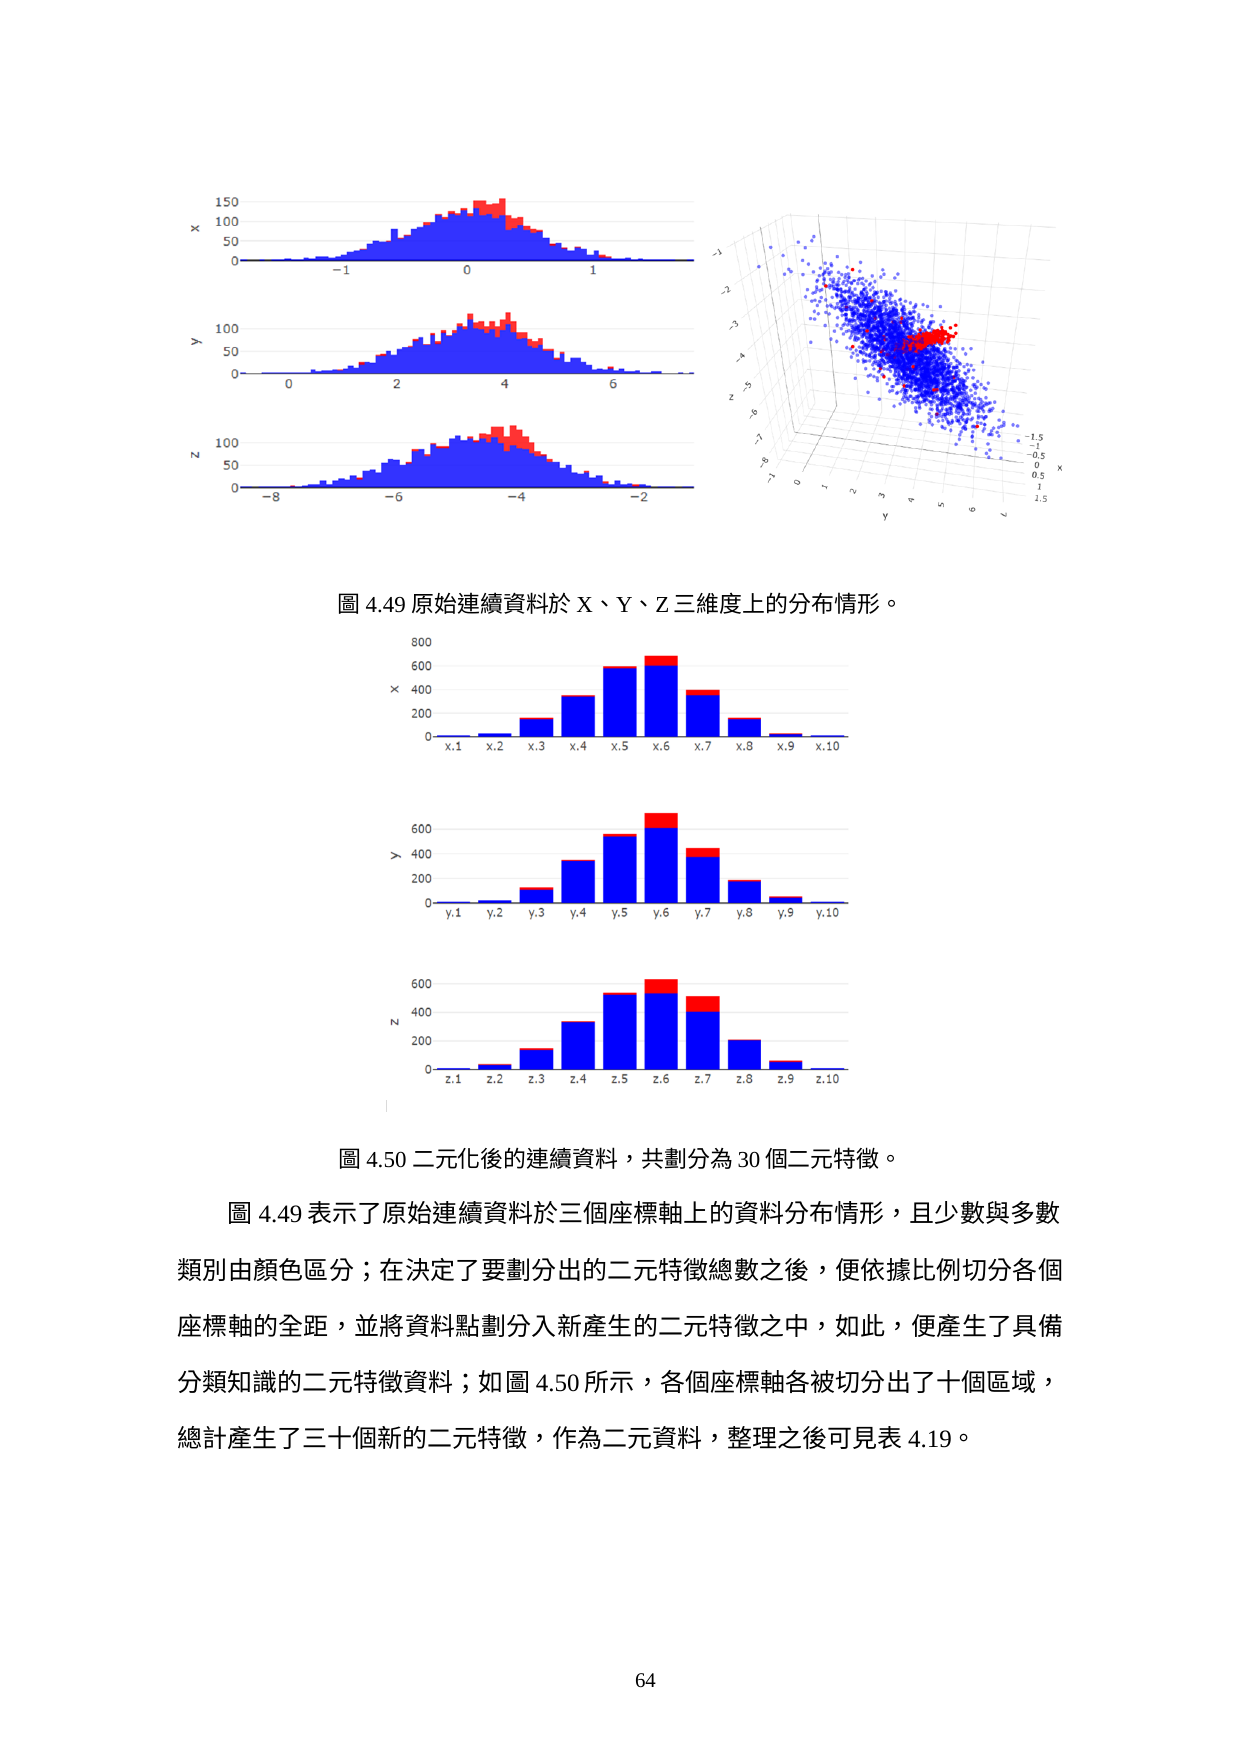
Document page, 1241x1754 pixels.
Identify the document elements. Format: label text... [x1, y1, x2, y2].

picture [177, 193, 1063, 546]
picture [383, 637, 857, 1112]
